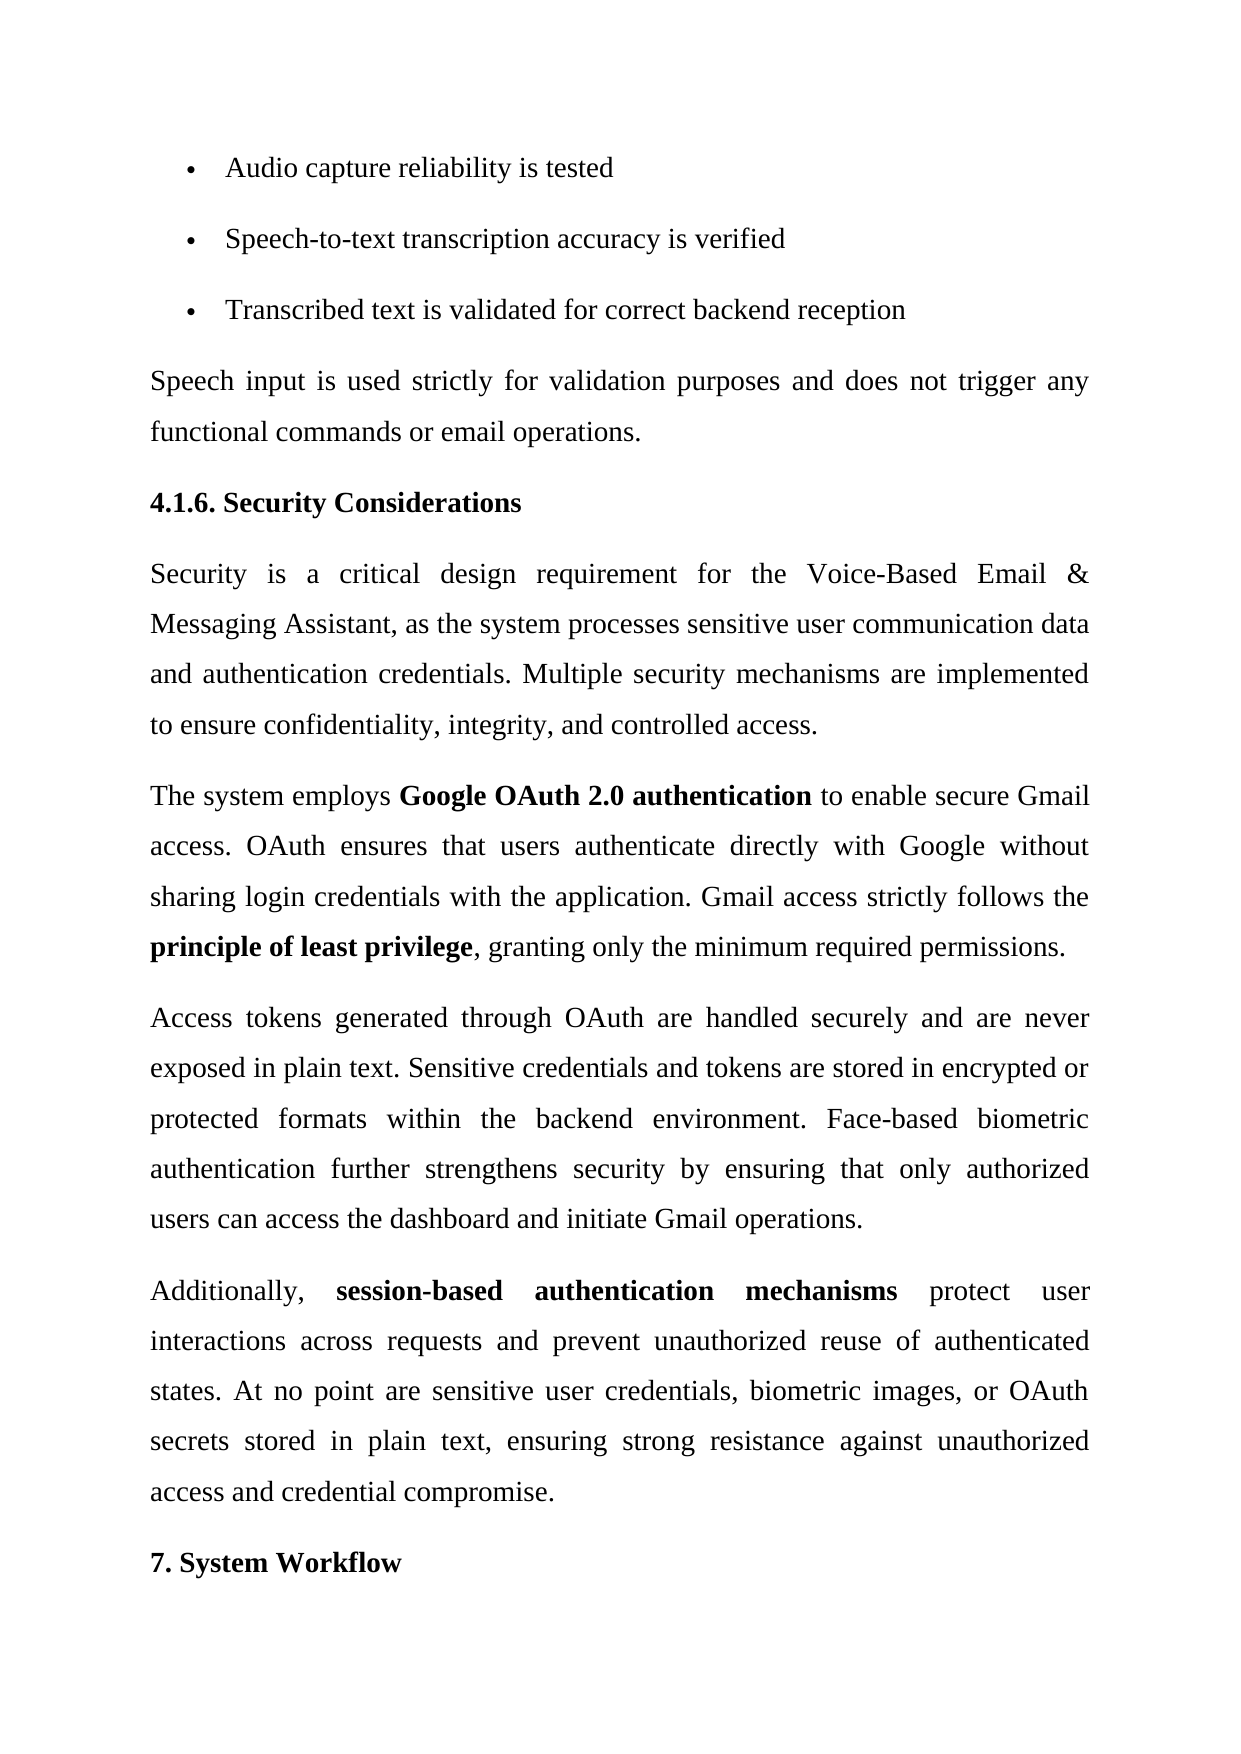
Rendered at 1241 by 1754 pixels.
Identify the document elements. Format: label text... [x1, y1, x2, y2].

text 4.1.6. Security Considerations [150, 485, 1090, 518]
list Audio capture reliability is tested [187, 150, 1090, 183]
text 7. System Workflow [150, 1545, 1090, 1578]
list Speech-to-text transcription accuracy is verified [187, 221, 1090, 255]
text Security is a critical design requirement for the Voice-Based Email & Messaging Assistant, as the system processes sensitive user communication data and authentication credentials. Multiple security mechanisms are implemented to ensure confidentiality, integrity, and controlled access. [150, 556, 1090, 741]
text Access tokens generated through OAuth are handled securely and are never exposed in plain text. Sensitive credentials and tokens are stored in encrypted or protected formats within the backend environment. Face-based biometric authentication further strengthens security by ensuring that only authorized users can access the dashboard and initiate Gmail operations. [150, 1000, 1090, 1235]
text Additionally, session-based authentication mechanisms protect user interactions across requests and prevent unauthorized reuse of authenticated states. At no point are sensitive user credentials, biometric images, or OAuth secrets stored in plain text, ensuring strong resistance against unauthorized access and credential compromise. [150, 1273, 1090, 1507]
text The system employs Google OAuth 2.0 authentication to enable secure Gmail access. OAuth ensures that users authenticate directly with Google without sharing login credentials with the application. Gmail access strictly follows the principle of least privilege, granting only the minimum required permissions. [150, 778, 1090, 963]
text Speech input is used strictly for validation purposes and does not trigger any functional commands or email operations. [150, 363, 1090, 447]
list Transcribed text is validated for correct backend reception [187, 292, 1090, 326]
